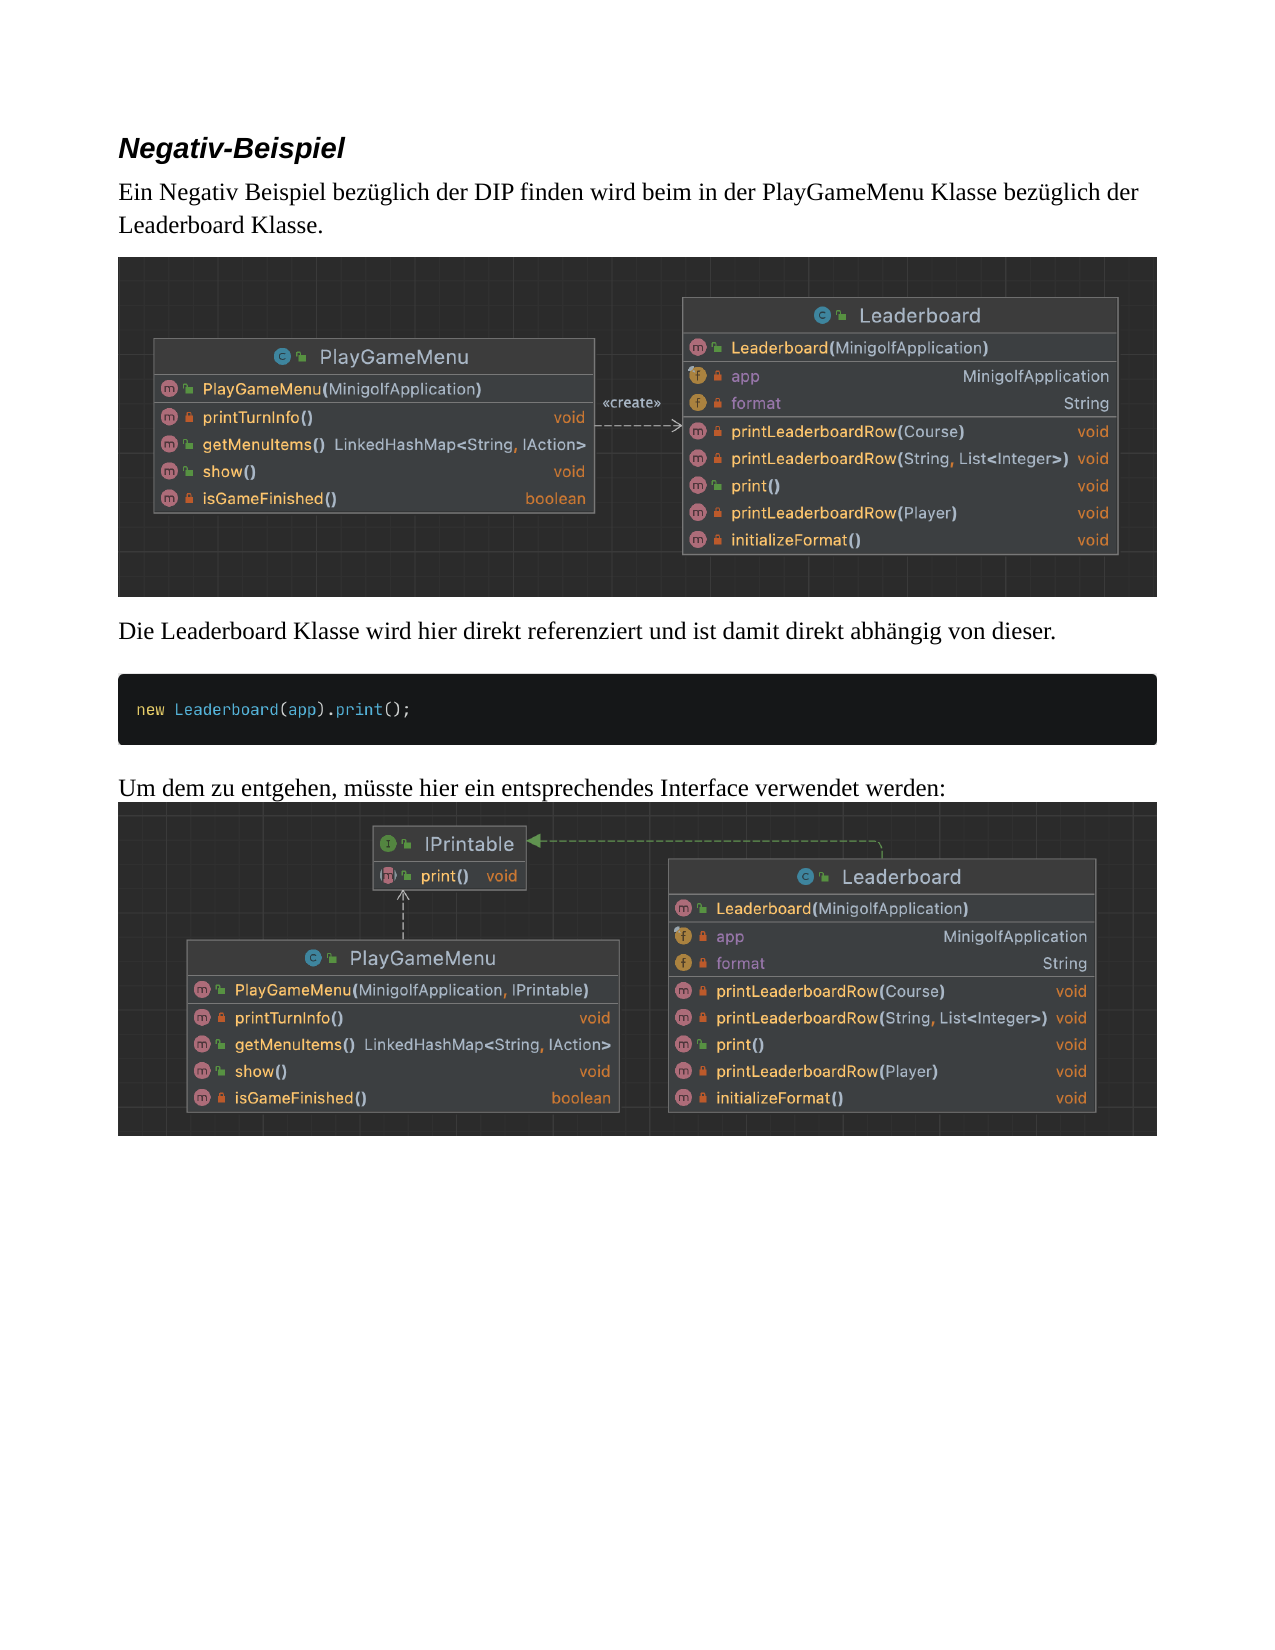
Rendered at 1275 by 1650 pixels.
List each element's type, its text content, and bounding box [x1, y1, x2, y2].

text Die Leaderboard Klasse wird hier direkt referenziert und ist damit direkt abhängig von dieser. [118, 616, 1157, 644]
picture [118, 257, 1157, 597]
text Um dem zu entgehen, müsste hier ein entsprechendes Interface verwendet werden: [118, 773, 1157, 802]
text Ein Negativ Beispiel bezüglich der DIP finden wird beim in der PlayGameMenu Klasse bezüglich der Leaderboard Klasse. [118, 177, 1157, 238]
picture [118, 802, 1157, 1136]
subtitle Negativ-Beispiel [118, 131, 1157, 164]
picture [118, 673, 1157, 745]
